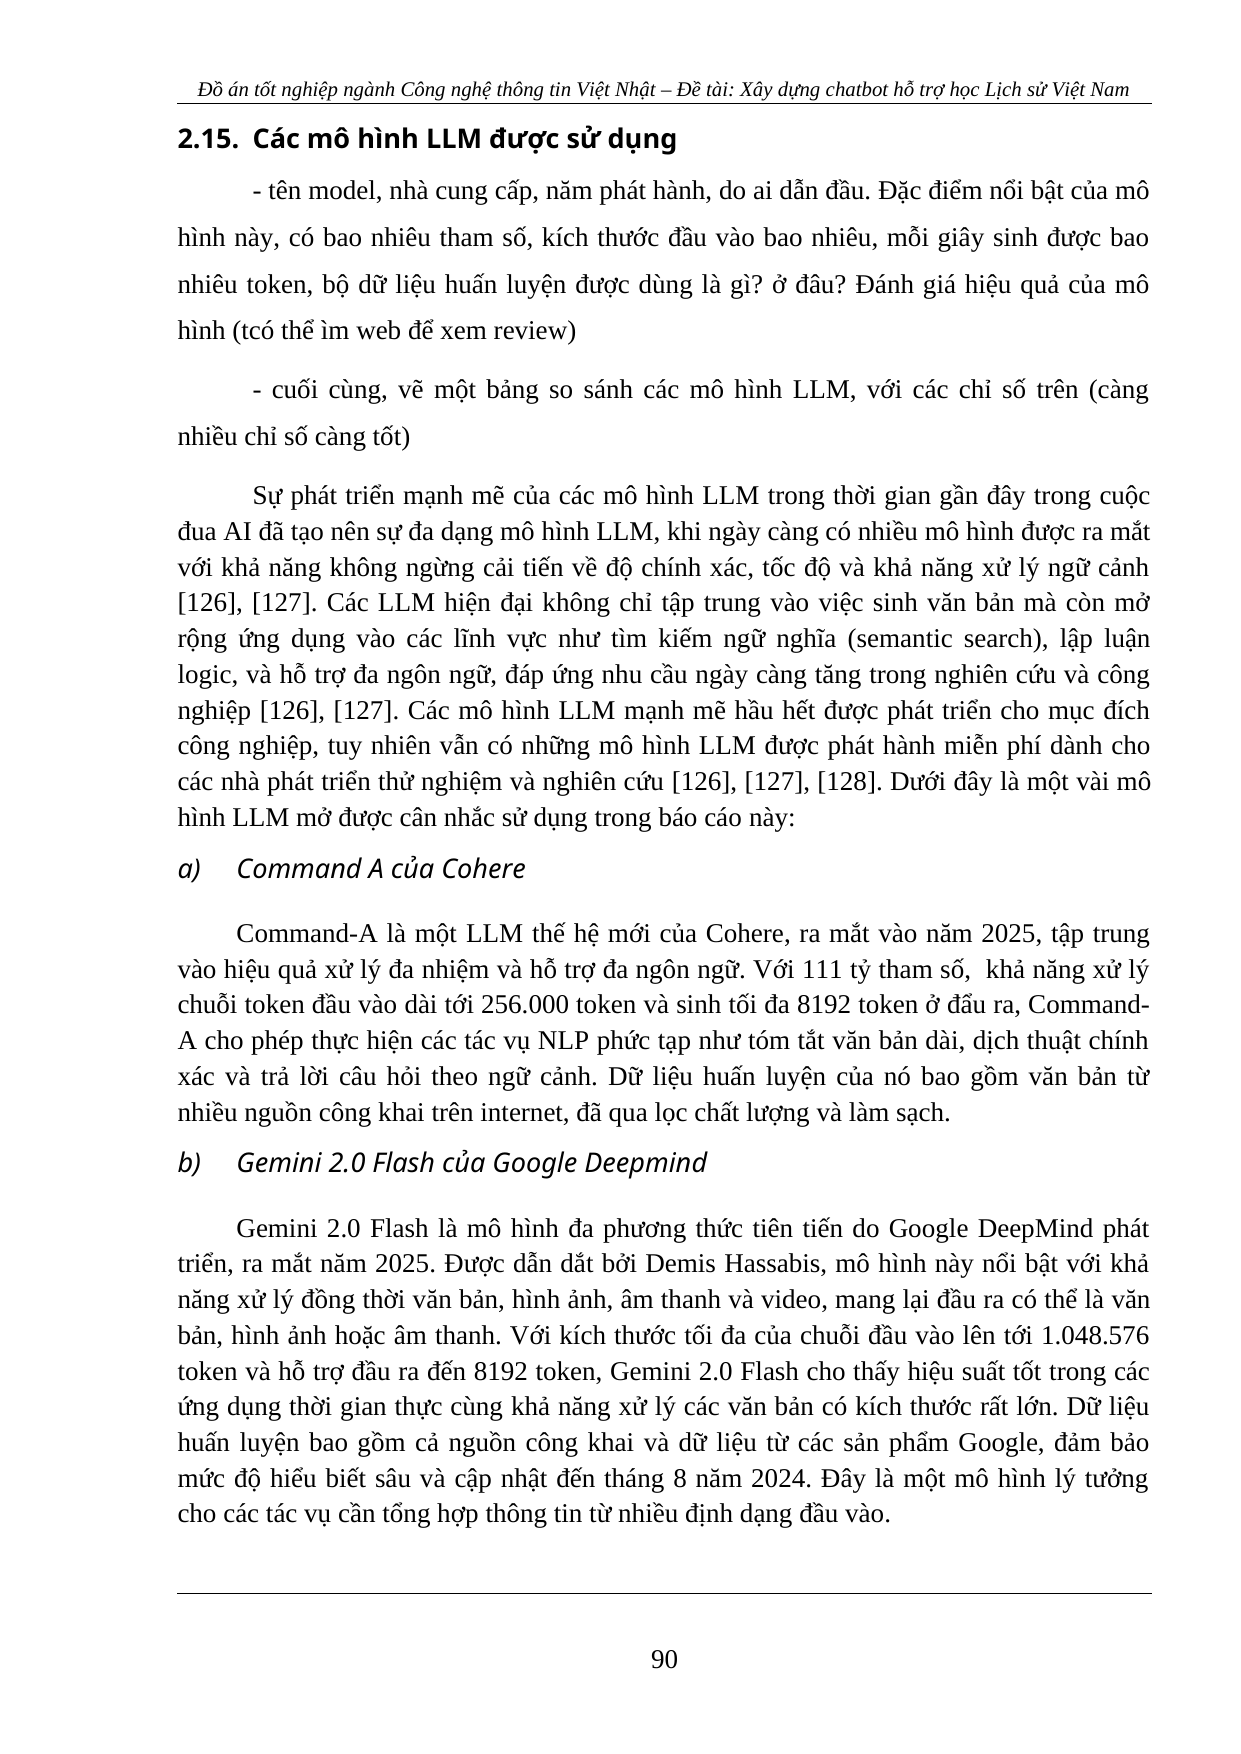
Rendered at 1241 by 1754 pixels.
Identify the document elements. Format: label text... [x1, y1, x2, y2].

subtitle Gemini 2.0 Flash của Google Deepmind [177, 1144, 1152, 1181]
text - cuối cùng, vẽ một bảng so sánh các mô hình LLM, với các chỉ số trên (càng nhiều chỉ số càng tốt) [177, 373, 1152, 451]
subtitle Các mô hình LLM được sử dụng [177, 119, 1152, 156]
text Gemini 2.0 Flash là mô hình đa phương thức tiên tiến do Google DeepMind phát triển, ra mắt năm 2025. Được dẫn dắt bởi Demis Hassabis, mô hình này nổi bật với khả năng xử lý đồng thời văn bản, hình ảnh, âm thanh và video, mang lại đầu ra có thể là văn bản, hình ảnh hoặc âm thanh. Với kích thước tối đa của chuỗi đầu vào lên tới 1.048.576 token và hỗ trợ đầu ra đến 8192 token, Gemini 2.0 Flash cho thấy hiệu suất tốt trong các ứng dụng thời gian thực cùng khả năng xử lý các văn bản có kích thước rất lớn. Dữ liệu huấn luyện bao gồm cả nguồn công khai và dữ liệu từ các sản phẩm Google, đảm bảo mức độ hiểu biết sâu và cập nhật đến tháng 8 năm 2024. Đây là một mô hình lý tưởng cho các tác vụ cần tổng hợp thông tin từ nhiều định dạng đầu vào. [177, 1212, 1152, 1529]
text Sự phát triển mạnh mẽ của các mô hình LLM trong thời gian gần đây trong cuộc đua AI đã tạo nên sự đa dạng mô hình LLM, khi ngày càng có nhiều mô hình được ra mắt với khả năng không ngừng cải tiến về độ chính xác, tốc độ và khả năng xử lý ngữ cảnh . Các LLM hiện đại không chỉ tập trung vào việc sinh văn bản mà còn mở rộng ứng dụng vào các lĩnh vực như tìm kiếm ngữ nghĩa (semantic search), lập luận logic, và hỗ trợ đa ngôn ngữ, đáp ứng nhu cầu ngày càng tăng trong nghiên cứu và công nghiệp . Các mô hình LLM mạnh mẽ hầu hết được phát triển cho mục đích công nghiệp, tuy nhiên vẫn có những mô hình LLM được phát hành miễn phí dành cho các nhà phát triển thử nghiệm và nghiên cứu . Dưới đây là một vài mô hình LLM mở được cân nhắc sử dụng trong báo cáo này: [177, 479, 1152, 832]
text Command-A là một LLM thế hệ mới của Cohere, ra mắt vào năm 2025, tập trung vào hiệu quả xử lý đa nhiệm và hỗ trợ đa ngôn ngữ. Với 111 tỷ tham số, khả năng xử lý chuỗi token đầu vào dài tới 256.000 token và sinh tối đa 8192 token ở đẩu ra, Command-A cho phép thực hiện các tác vụ NLP phức tạp như tóm tắt văn bản dài, dịch thuật chính xác và trả lời câu hỏi theo ngữ cảnh. Dữ liệu huấn luyện của nó bao gồm văn bản từ nhiều nguồn công khai trên internet, đã qua lọc chất lượng và làm sạch. [177, 917, 1152, 1127]
text - tên model, nhà cung cấp, năm phát hành, do ai dẫn đầu. Đặc điểm nổi bật của mô hình này, có bao nhiêu tham số, kích thước đầu vào bao nhiêu, mỗi giây sinh được bao nhiêu token, bộ dữ liệu huấn luyện được dùng là gì? ở đâu? Đánh giá hiệu quả của mô hình (tcó thể ìm web để xem review) [177, 174, 1152, 346]
subtitle Command A của Cohere [177, 849, 1152, 886]
